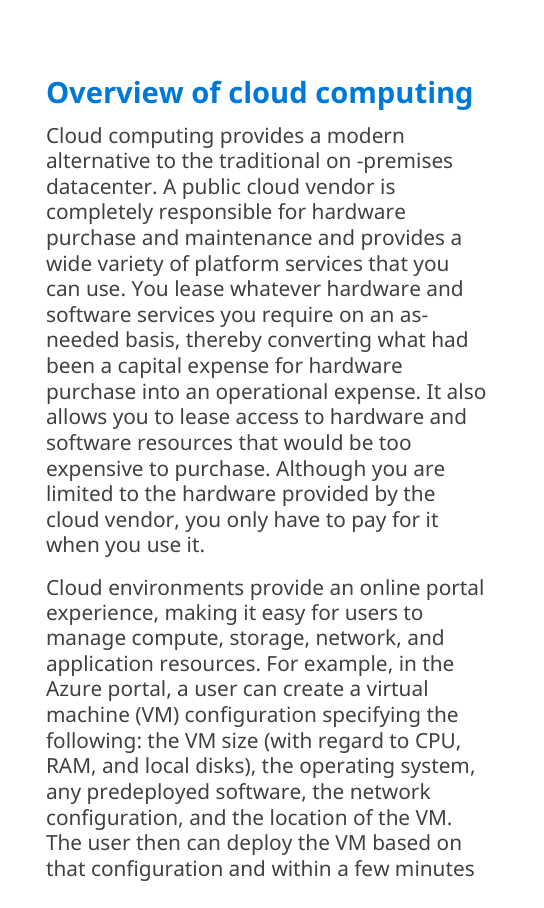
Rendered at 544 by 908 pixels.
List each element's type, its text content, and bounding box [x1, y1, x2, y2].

text Overview of cloud computing [46, 72, 493, 112]
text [46, 575, 493, 882]
text Cloud computing provides a modern alternative to the traditional on -premises datacenter. A public cloud vendor is completely responsible for hardware purchase and maintenance and provides a wide variety of platform services that you can use. You lease whatever hardware and software services you require on an as-needed basis, thereby converting what had been a capital expense for hardware purchase into an operational expense. It also allows you to lease access to hardware and software resources that would be too expensive to purchase. Although you are limited to the hardware provided by the cloud vendor, you only have to pay for it when you use it. [46, 123, 487, 559]
